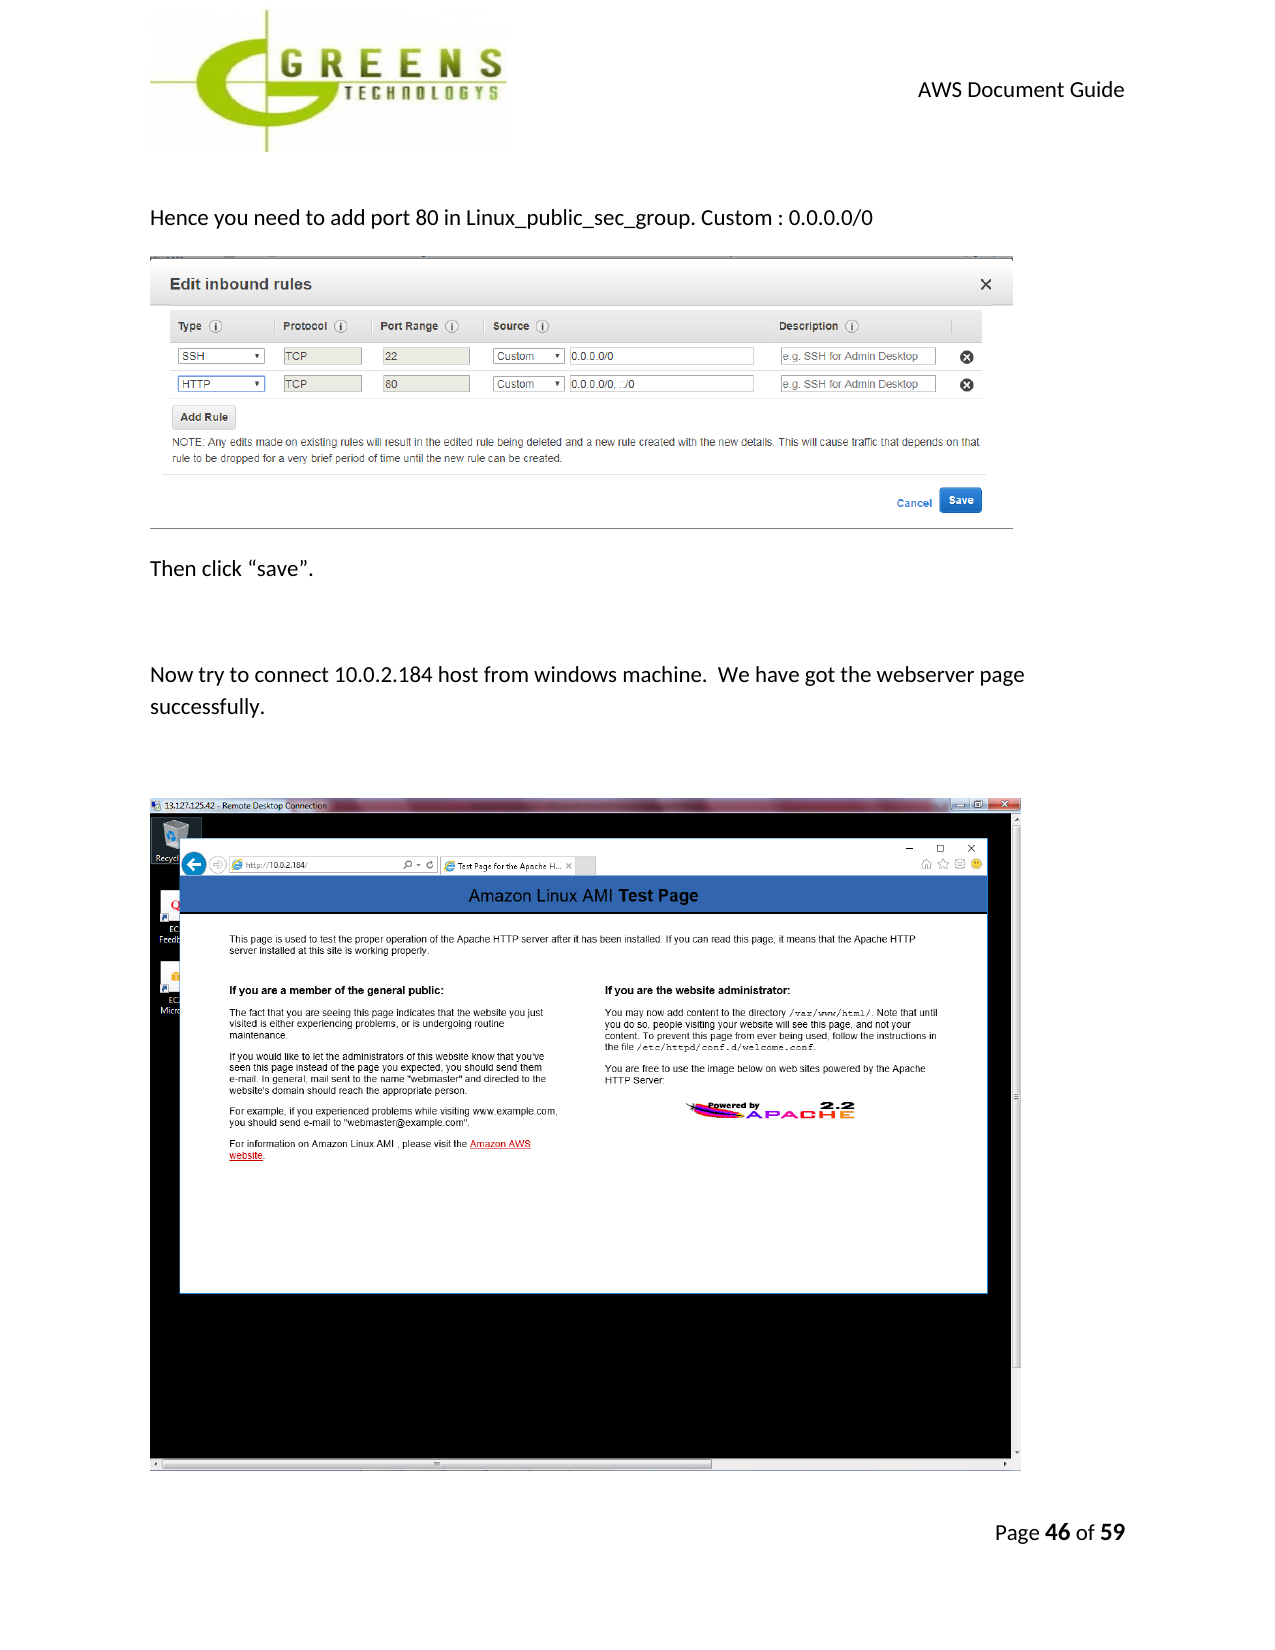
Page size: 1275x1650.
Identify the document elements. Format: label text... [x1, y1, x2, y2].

text Then click “save”. [150, 554, 1125, 582]
picture [150, 0, 507, 152]
text Hence you need to add port 80 in Linux_public_sec_group. Custom : 0.0.0.0/0 [150, 203, 1125, 231]
picture [150, 256, 1013, 529]
text Now try to connect 10.0.2.184 host from windows machine. We have got the webserver page successfully. [150, 660, 1125, 720]
picture [150, 798, 1021, 1471]
